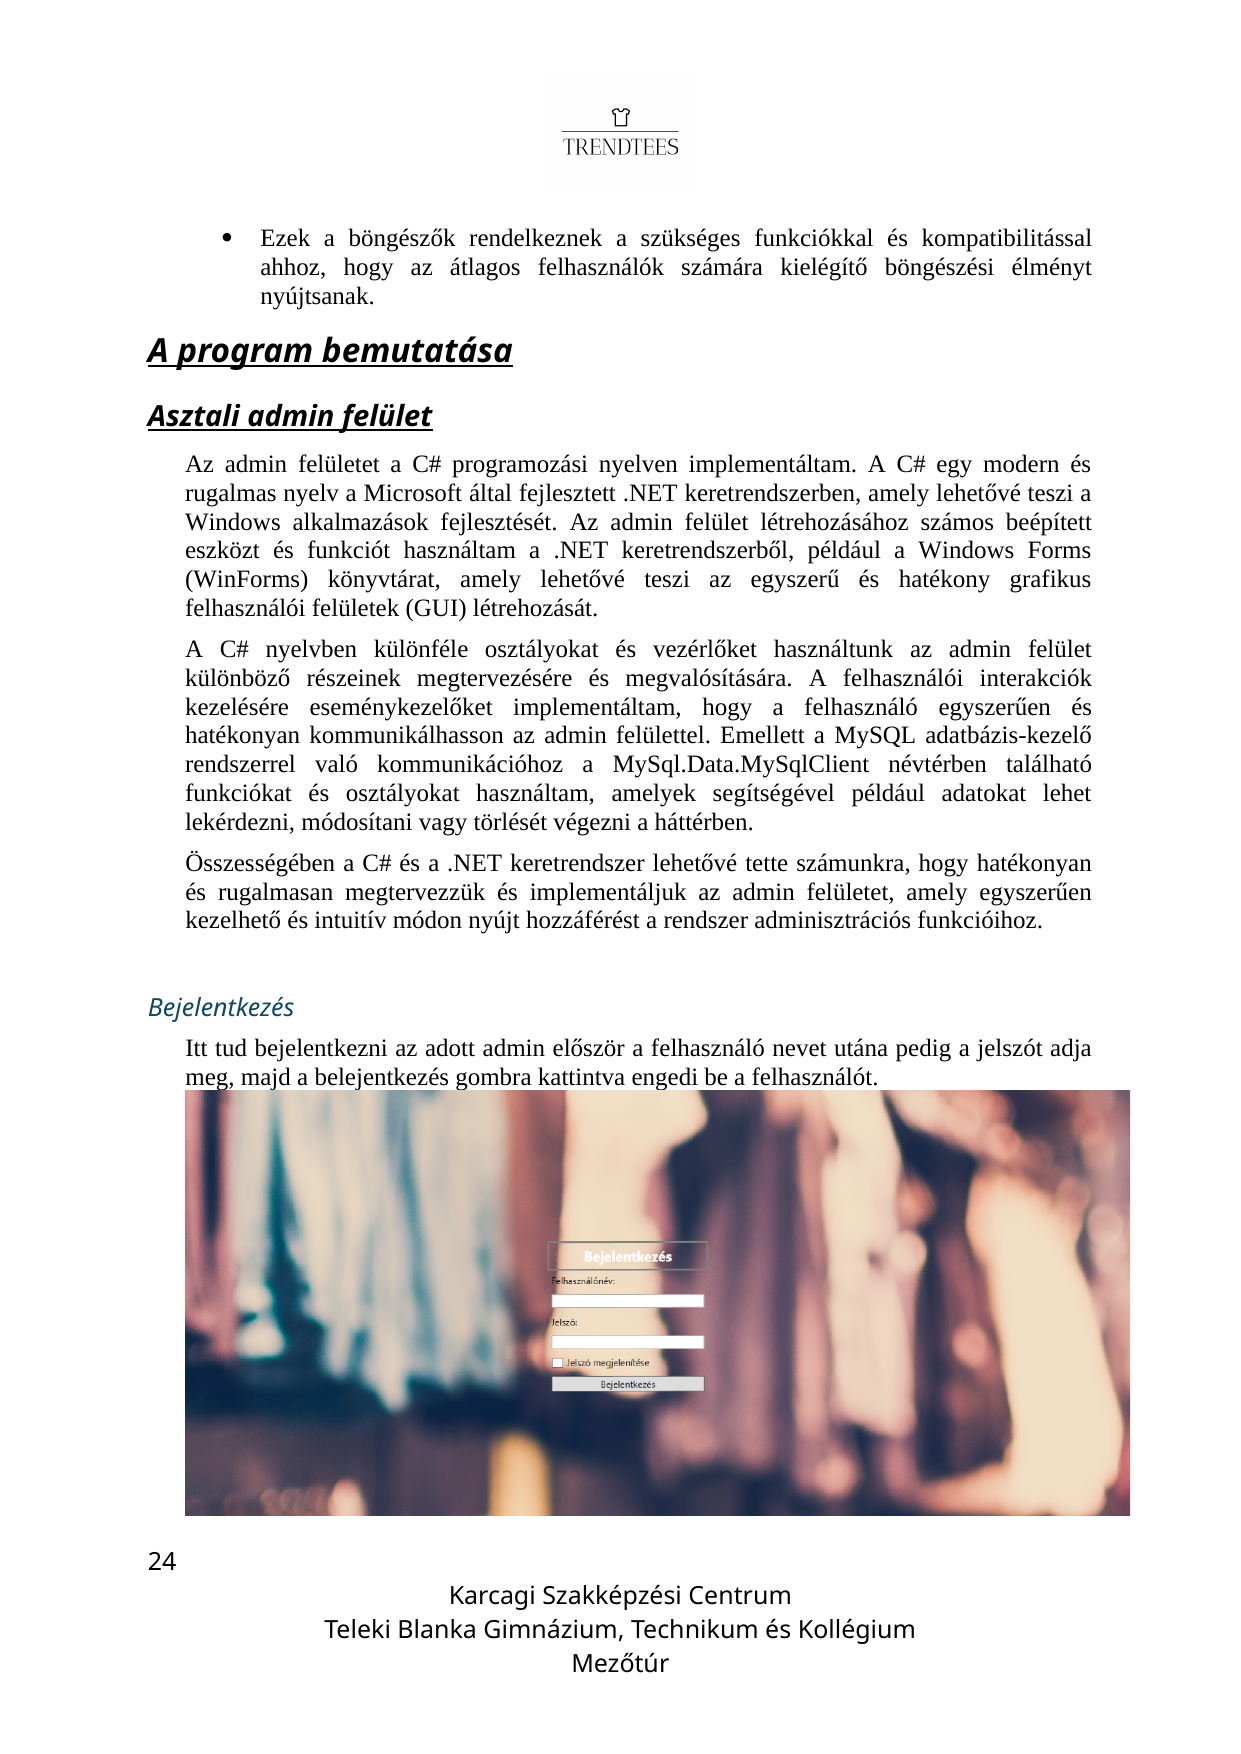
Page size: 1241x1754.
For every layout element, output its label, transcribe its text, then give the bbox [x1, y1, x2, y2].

text Összességében a C# és a .NET keretrendszer lehetővé tette számunkra, hogy hatékonyan és rugalmasan megtervezzük és implementáljuk az admin felületet, amely egyszerűen kezelhető és intuitív módon nyújt hozzáférést a rendszer adminisztrációs funkcióihoz. [185, 848, 1093, 934]
text Itt tud bejelentkezni az adott admin először a felhasználó nevet utána pedig a jelszót adja meg, majd a belejentkezés gombra kattintva engedi be a felhasználót. [185, 1033, 1093, 1090]
text A C# nyelvben különféle osztályokat és vezérlőket használtunk az admin felület különböző részeinek megtervezésére és megvalósítására. A felhasználói interakciók kezelésére eseménykezelőket implementáltam, hogy a felhasználó egyszerűen és hatékonyan kommunikálhasson az admin felülettel. Emellett a MySQL adatbázis-kezelő rendszerrel való kommunikációhoz a MySql.Data.MySqlClient névtérben található funkciókat és osztályokat használtam, amelyek segítségével például adatokat lehet lekérdezni, módosítani vagy törlését végezni a háttérben. [185, 634, 1093, 835]
subtitle Bejelentkezés [148, 990, 1093, 1024]
text Az admin felületet a C# programozási nyelven implementáltam. A C# egy modern és rugalmas nyelv a Microsoft által fejlesztett .NET keretrendszerben, amely lehetővé teszi a Windows alkalmazások fejlesztését. Az admin felület létrehozásához számos beépített eszközt és funkciót használtam a .NET keretrendszerből, például a Windows Forms (WinForms) könyvtárat, amely lehetővé teszi az egyszerű és hatékony grafikus felhasználói felületek (GUI) létrehozását. [185, 449, 1093, 622]
subtitle A program bemutatása [148, 326, 1093, 372]
list Ezek a böngészők rendelkeznek a szükséges funkciókkal és kompatibilitással ahhoz, hogy az átlagos felhasználók számára kielégítő böngészési élményt nyújtsanak. [223, 223, 1093, 310]
picture [185, 1090, 1130, 1516]
subtitle Asztali admin felület [148, 395, 1093, 435]
picture [541, 73, 700, 190]
